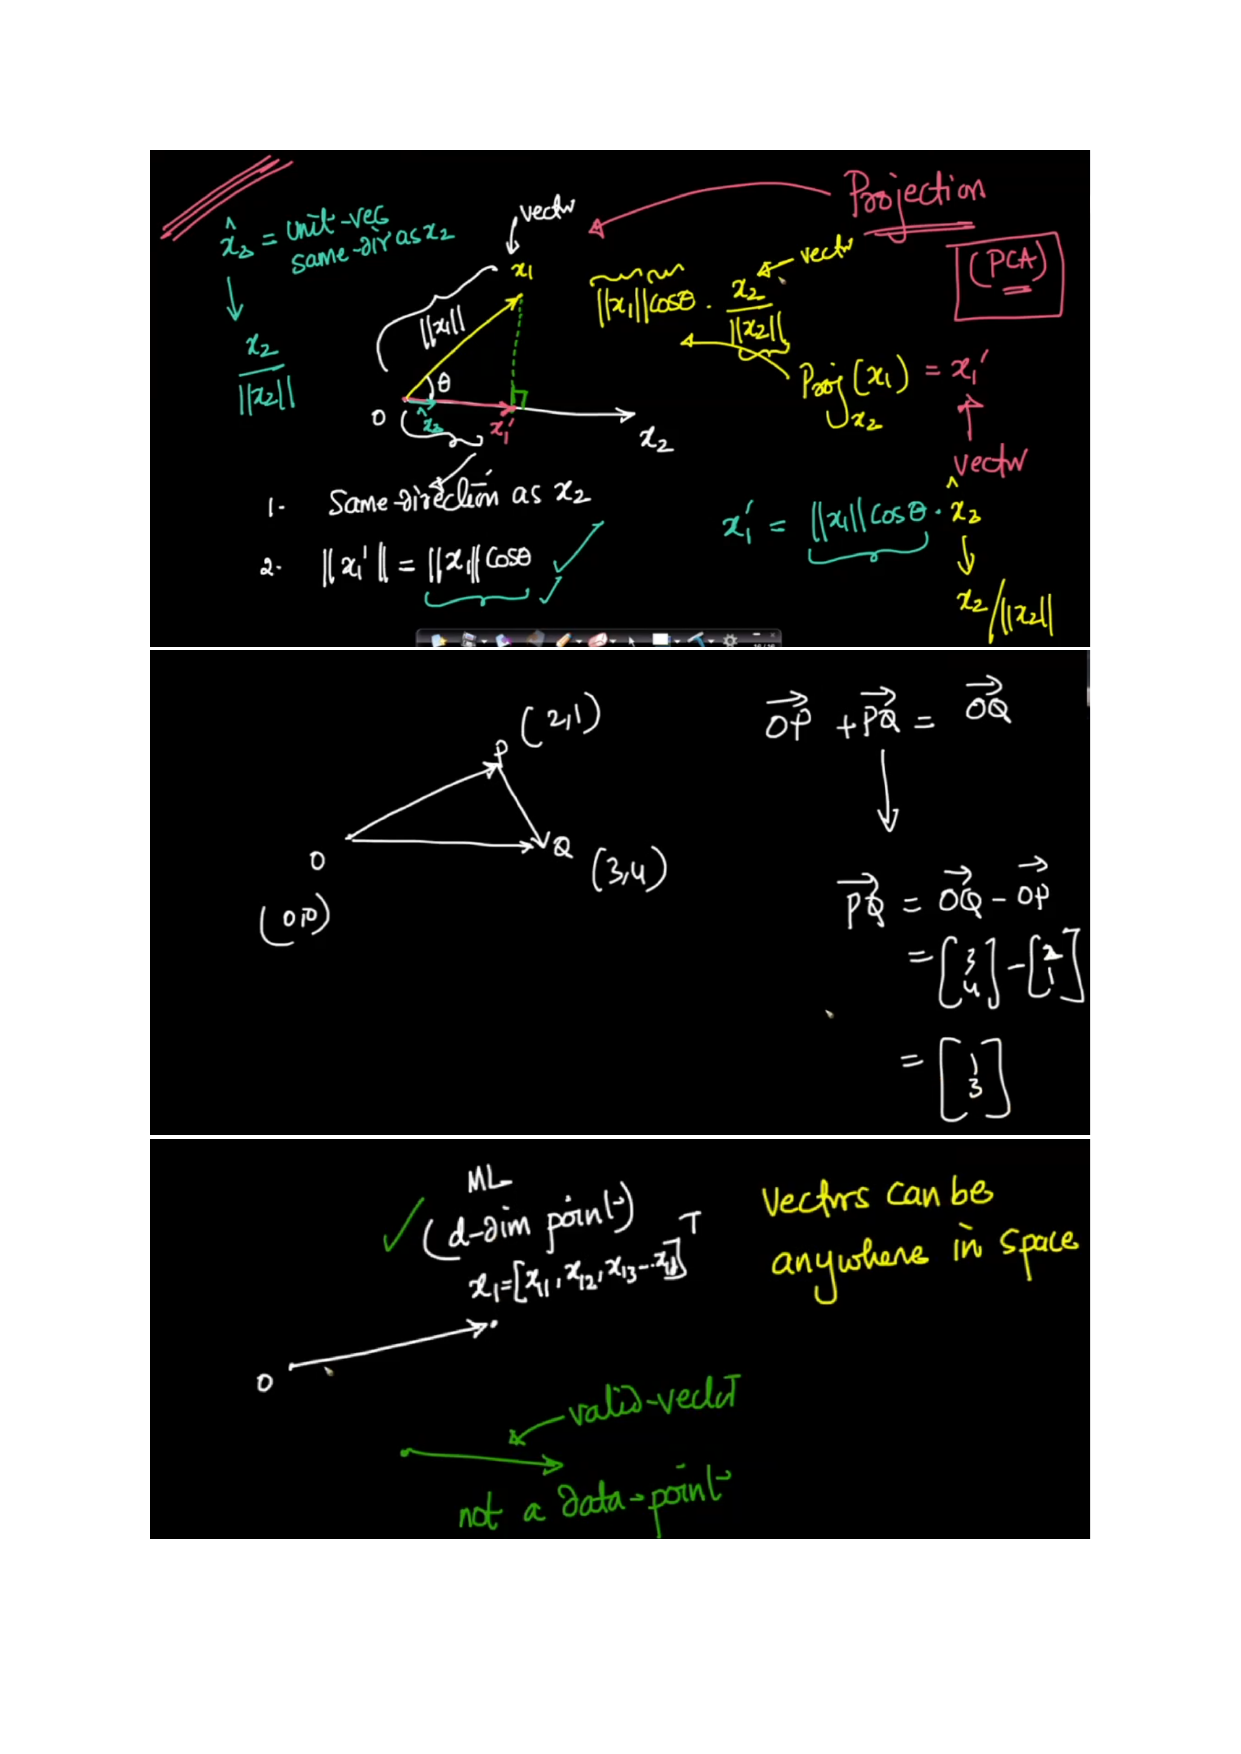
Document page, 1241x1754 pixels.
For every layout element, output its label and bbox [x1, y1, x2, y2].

picture [150, 650, 1091, 1135]
picture [150, 1139, 1091, 1539]
picture [150, 150, 1091, 647]
